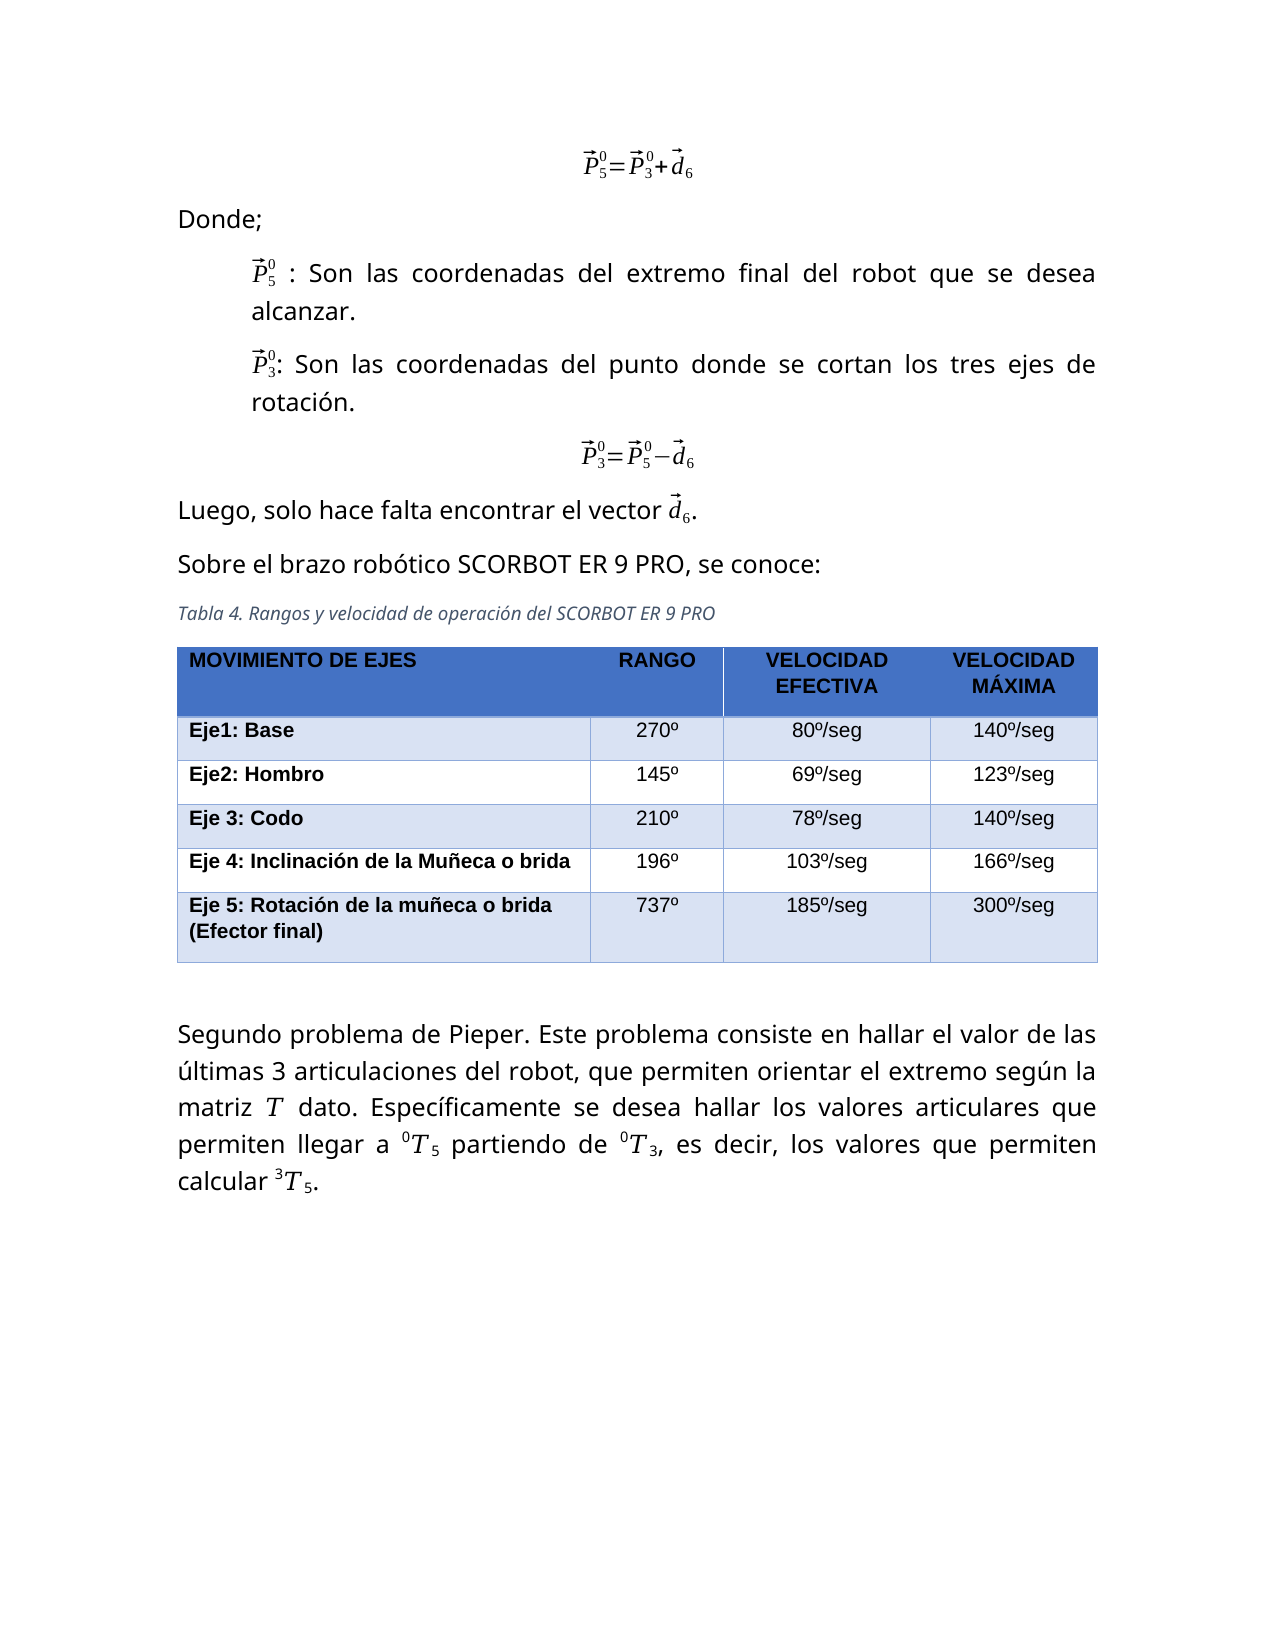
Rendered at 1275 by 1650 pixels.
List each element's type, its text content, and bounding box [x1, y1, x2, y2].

text : Son las coordenadas del punto donde se cortan los tres ejes de rotación. [251, 347, 1098, 418]
table_cell 78º/seg [724, 805, 930, 848]
table_cell Eje 4: Inclinación de la Muñeca o brida [178, 849, 590, 892]
text Luego, solo hace falta encontrar el vector . [177, 492, 1098, 527]
text Donde; [177, 202, 1098, 236]
table_cell 103º/seg [724, 849, 930, 892]
table_cell Eje2: Hombro [178, 761, 590, 804]
table_cell 196º [591, 849, 723, 892]
table_header VELOCIDAD MÁXIMA [930, 648, 1097, 716]
table_cell 145º [591, 761, 723, 804]
table_cell Eje 3: Codo [178, 805, 590, 848]
table_cell 140º/seg [931, 805, 1097, 848]
table_cell 123º/seg [931, 761, 1097, 804]
text : Son las coordenadas del extremo final del robot que se desea alcanzar. [251, 256, 1098, 327]
table_cell 140º/seg [931, 718, 1097, 760]
table_cell Eje 5: Rotación de la muñeca o brida (Efector final) [178, 893, 590, 962]
table_cell 270º [591, 718, 723, 760]
table_header MOVIMIENTO DE EJES [178, 648, 591, 716]
table_cell 166º/seg [931, 849, 1097, 892]
table_cell 210º [591, 805, 723, 848]
table_cell 80º/seg [724, 718, 930, 760]
table_cell 69º/seg [724, 761, 930, 804]
table_cell 300º/seg [931, 893, 1097, 962]
text Tabla 4. Rangos y velocidad de operación del SCORBOT ER 9 PRO [177, 600, 1098, 626]
table_header RANGO [591, 648, 723, 716]
table_header VELOCIDAD EFECTIVA [724, 648, 930, 716]
table_cell Eje1: Base [178, 718, 590, 760]
text Segundo problema de Pieper. Este problema consiste en hallar el valor de las últimas 3 articulaciones del robot, que permiten orientar el extremo según la matriz 𝑇 dato. Específicamente se desea hallar los valores articulares que permiten llegar a 0𝑇5 partiendo de 0𝑇3, es decir, los valores que permiten calcular 3𝑇5. [177, 1017, 1098, 1198]
table_cell 185º/seg [724, 893, 930, 962]
text Sobre el brazo robótico SCORBOT ER 9 PRO, se conoce: [177, 547, 1098, 581]
table_cell 737º [591, 893, 723, 962]
